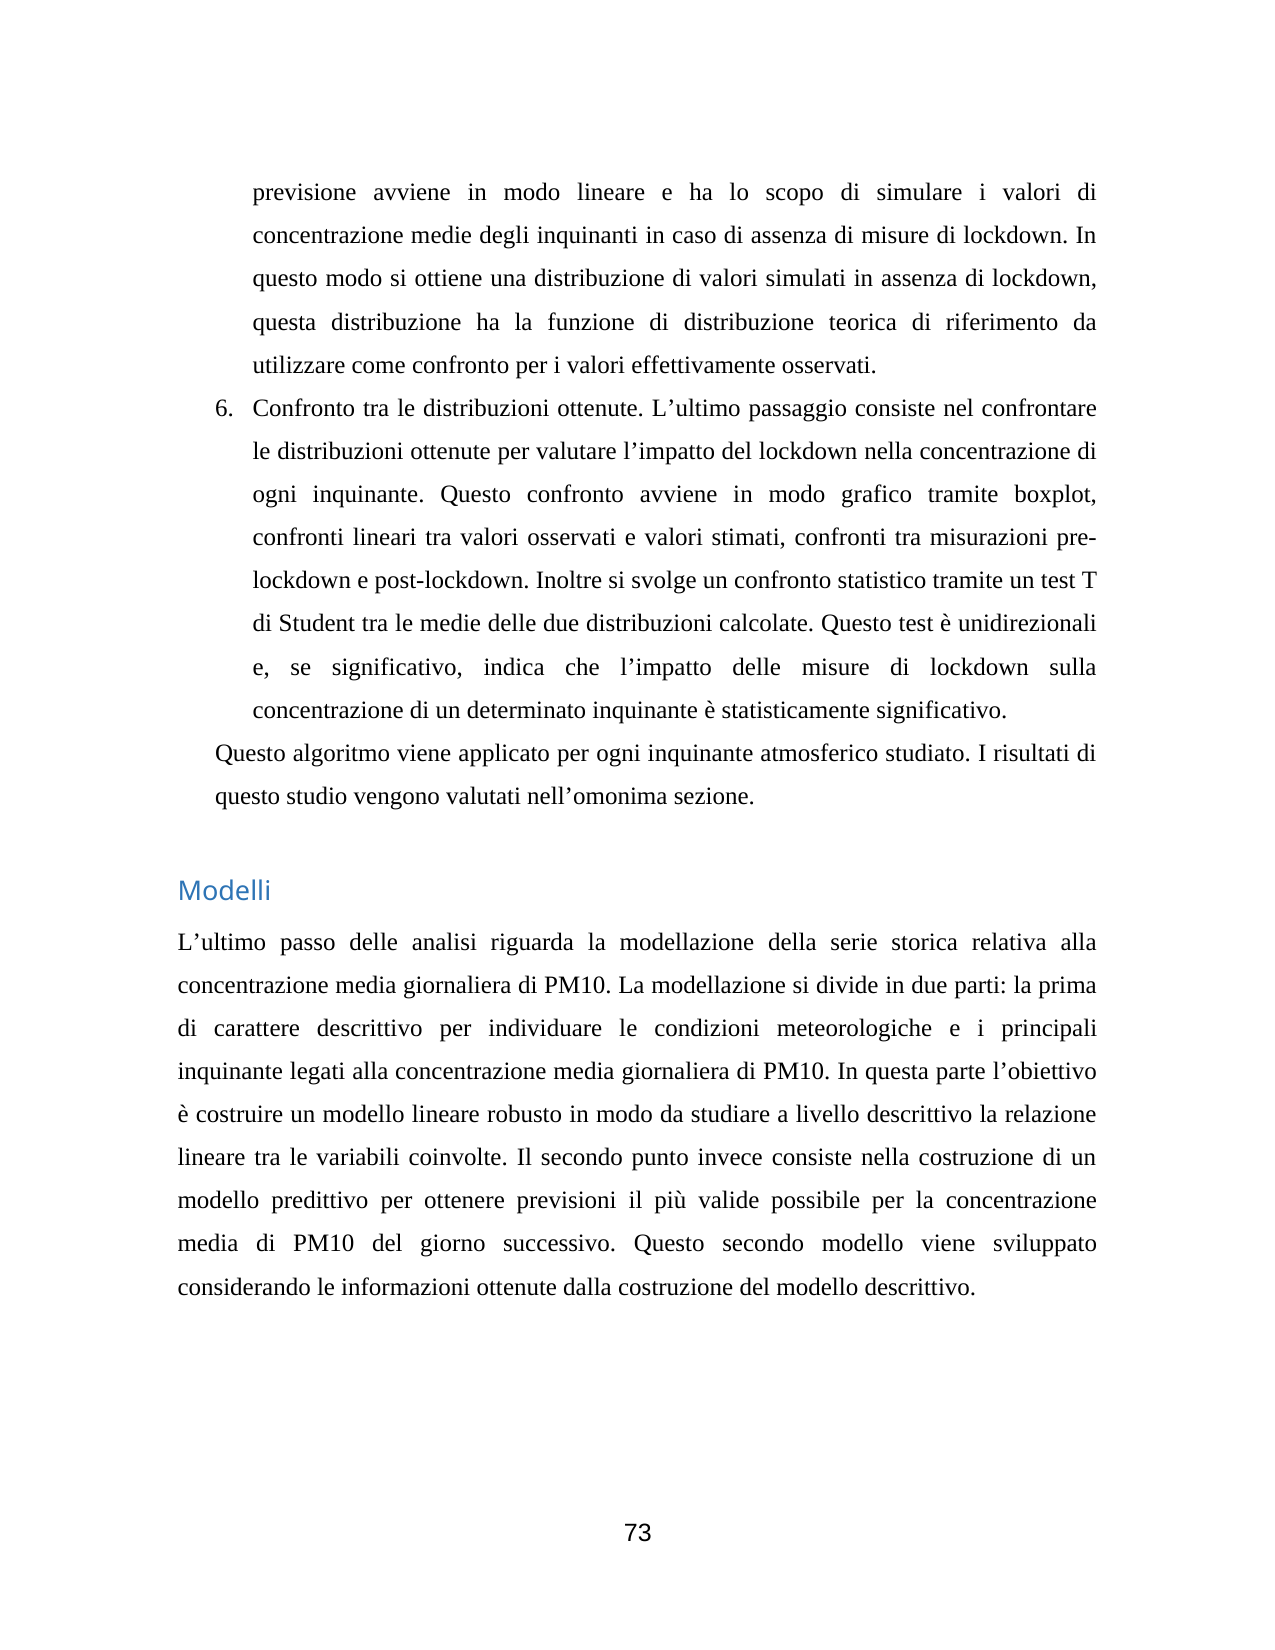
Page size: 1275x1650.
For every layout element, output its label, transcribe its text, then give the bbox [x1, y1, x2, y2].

text L’ultimo passo delle analisi riguarda la modellazione della serie storica relativa alla concentrazione media giornaliera di PM10. La modellazione si divide in due parti: la prima di carattere descrittivo per individuare le condizioni meteorologiche e i principali inquinante legati alla concentrazione media giornaliera di PM10. In questa parte l’obiettivo è costruire un modello lineare robusto in modo da studiare a livello descrittivo la relazione lineare tra le variabili coinvolte. Il secondo punto invece consiste nella costruzione di un modello predittivo per ottenere previsioni il più valide possibile per la concentrazione media di PM10 del giorno successivo. Questo secondo modello viene sviluppato considerando le informazioni ottenute dalla costruzione del modello descrittivo. [177, 927, 1098, 1300]
text Questo algoritmo viene applicato per ogni inquinante atmosferico studiato. I risultati di questo studio vengono valutati nell’omonima sezione. [215, 738, 1098, 810]
subtitle Modelli [177, 871, 1098, 908]
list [215, 177, 1098, 378]
list Confronto tra le distribuzioni ottenute. L’ultimo passaggio consiste nel confrontare le distribuzioni ottenute per valutare l’impatto del lockdown nella concentrazione di ogni inquinante. Questo confronto avviene in modo grafico tramite boxplot, confronti lineari tra valori osservati e valori stimati, confronti tra misurazioni pre-lockdown e post-lockdown. Inoltre si svolge un confronto statistico tramite un test T di Student tra le medie delle due distribuzioni calcolate. Questo test è unidirezionali e, se significativo, indica che l’impatto delle misure di lockdown sulla concentrazione di un determinato inquinante è statisticamente significativo. [215, 393, 1098, 723]
